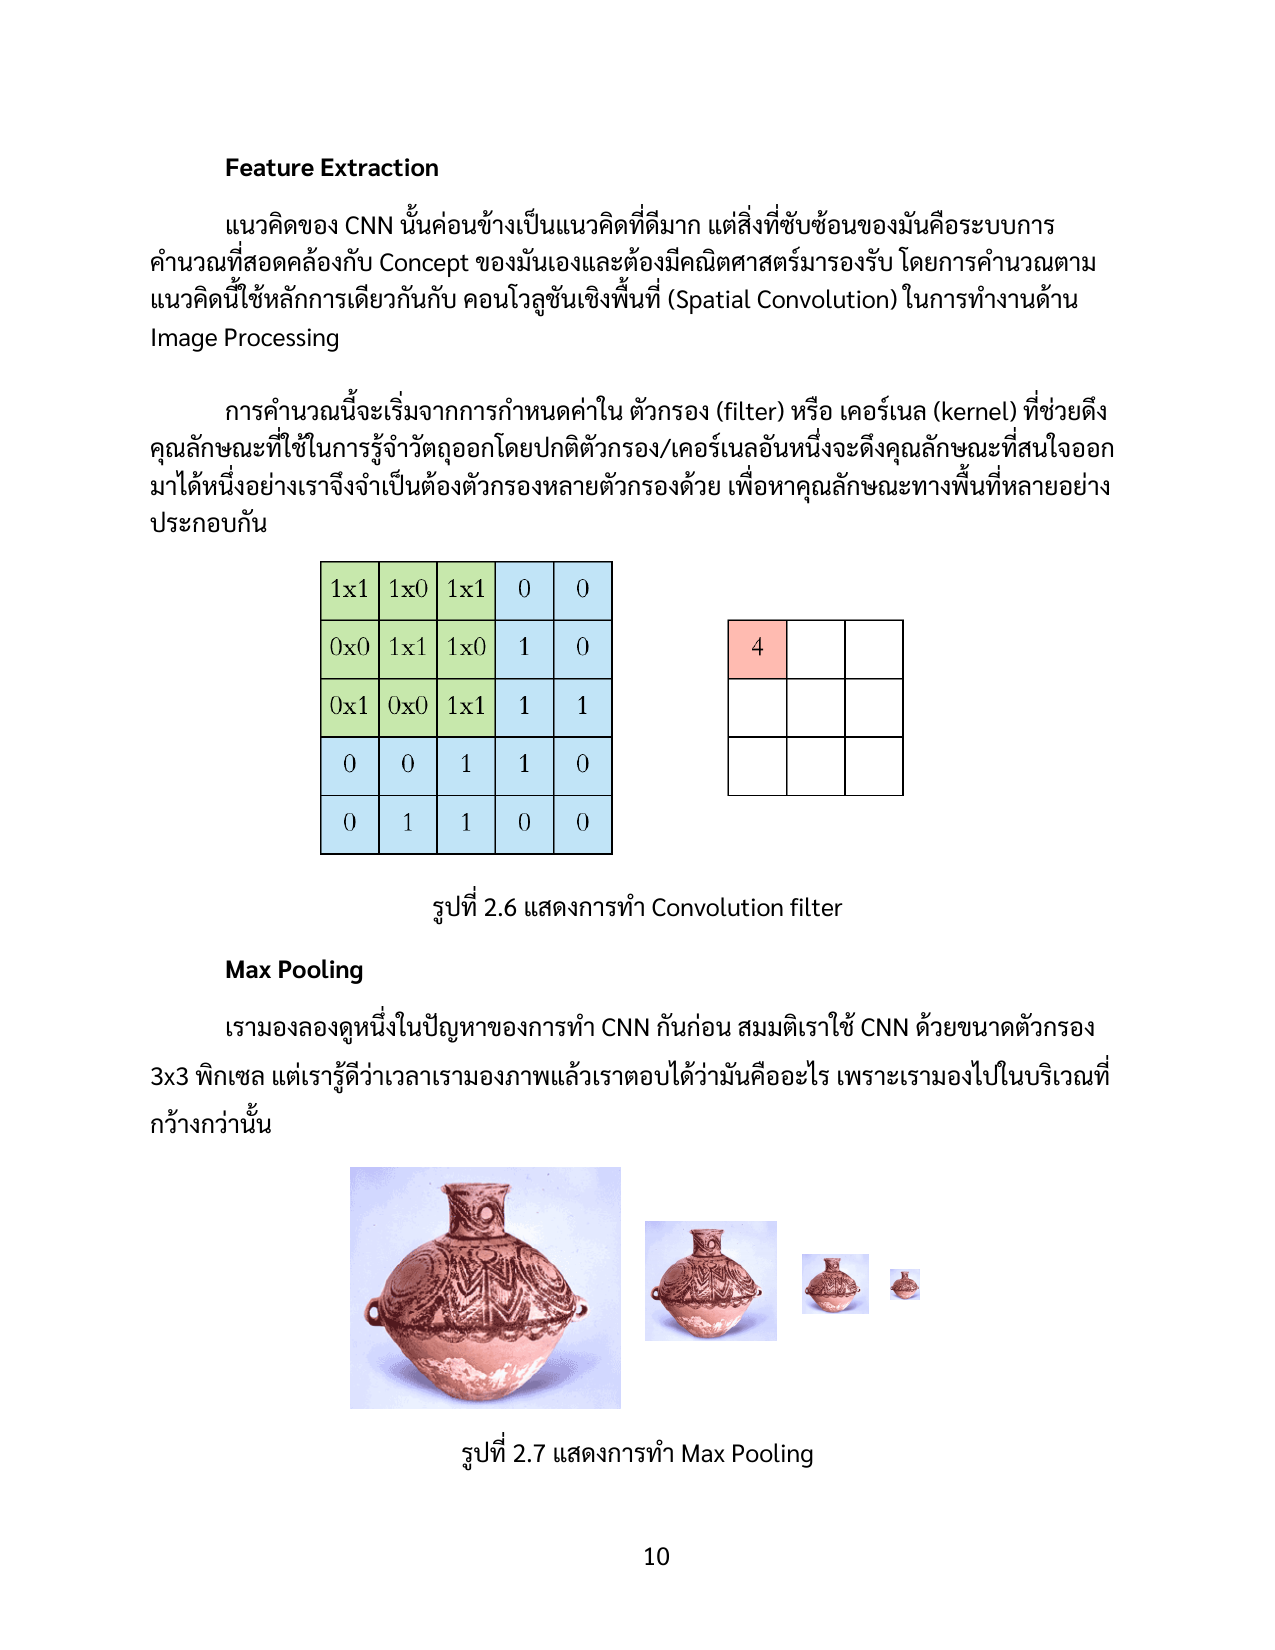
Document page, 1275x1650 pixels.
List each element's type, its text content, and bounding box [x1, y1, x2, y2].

text เรามองลองดูหนึ่งในปัญหาของการทำ CNN กันก่อน สมมติเราใช้ CNN ด้วยขนาดตัวกรอง 3x3 พิกเซล แต่เรารู้ดีว่าเวลาเรามองภาพแล้วเราตอบได้ว่ามันคืออะไร เพราะเรามองไปในบริเวณที่กว้างกว่านั้น [150, 1009, 1125, 1139]
subtitle Max Pooling [150, 952, 1125, 984]
text รูปที่ 2.6 แสดงการทำ Convolution filter [150, 890, 1125, 922]
text รูปที่ 2.7 แสดงการทำ Max Pooling [150, 1436, 1125, 1468]
picture [262, 543, 961, 874]
text แนวคิดของ CNN นั้นค่อนข้างเป็นแนวคิดที่ดีมาก แต่สิ่งที่ซับซ้อนของมันคือระบบการคำนวณที่สอดคล้องกับ Concept ของมันเองและต้องมีคณิตศาสตร์มารองรับ โดยการคำนวณตามแนวคิดนี้ใช้หลักการเดียวกันกับ คอนโวลูชันเชิงพื้นที่ (Spatial Convolution) ในการทำงานด้าน Image Processing [150, 207, 1125, 352]
subtitle Feature Extraction [150, 150, 1125, 182]
picture [337, 1155, 936, 1420]
text การคำนวณนี้จะเริ่มจากการกำหนดค่าใน ตัวกรอง (filter) หรือ เคอร์เนล (kernel) ที่ช่วยดึงคุณลักษณะที่ใช้ในการรู้จำวัตถุออกโดยปกติตัวกรอง/เคอร์เนลอันหนึ่งจะดึงคุณลักษณะที่สนใจออกมาได้หนึ่งอย่างเราจึงจำเป็นต้องตัวกรองหลายตัวกรองด้วย เพื่อหาคุณลักษณะทางพื้นที่หลายอย่างประกอบกัน [150, 394, 1125, 538]
